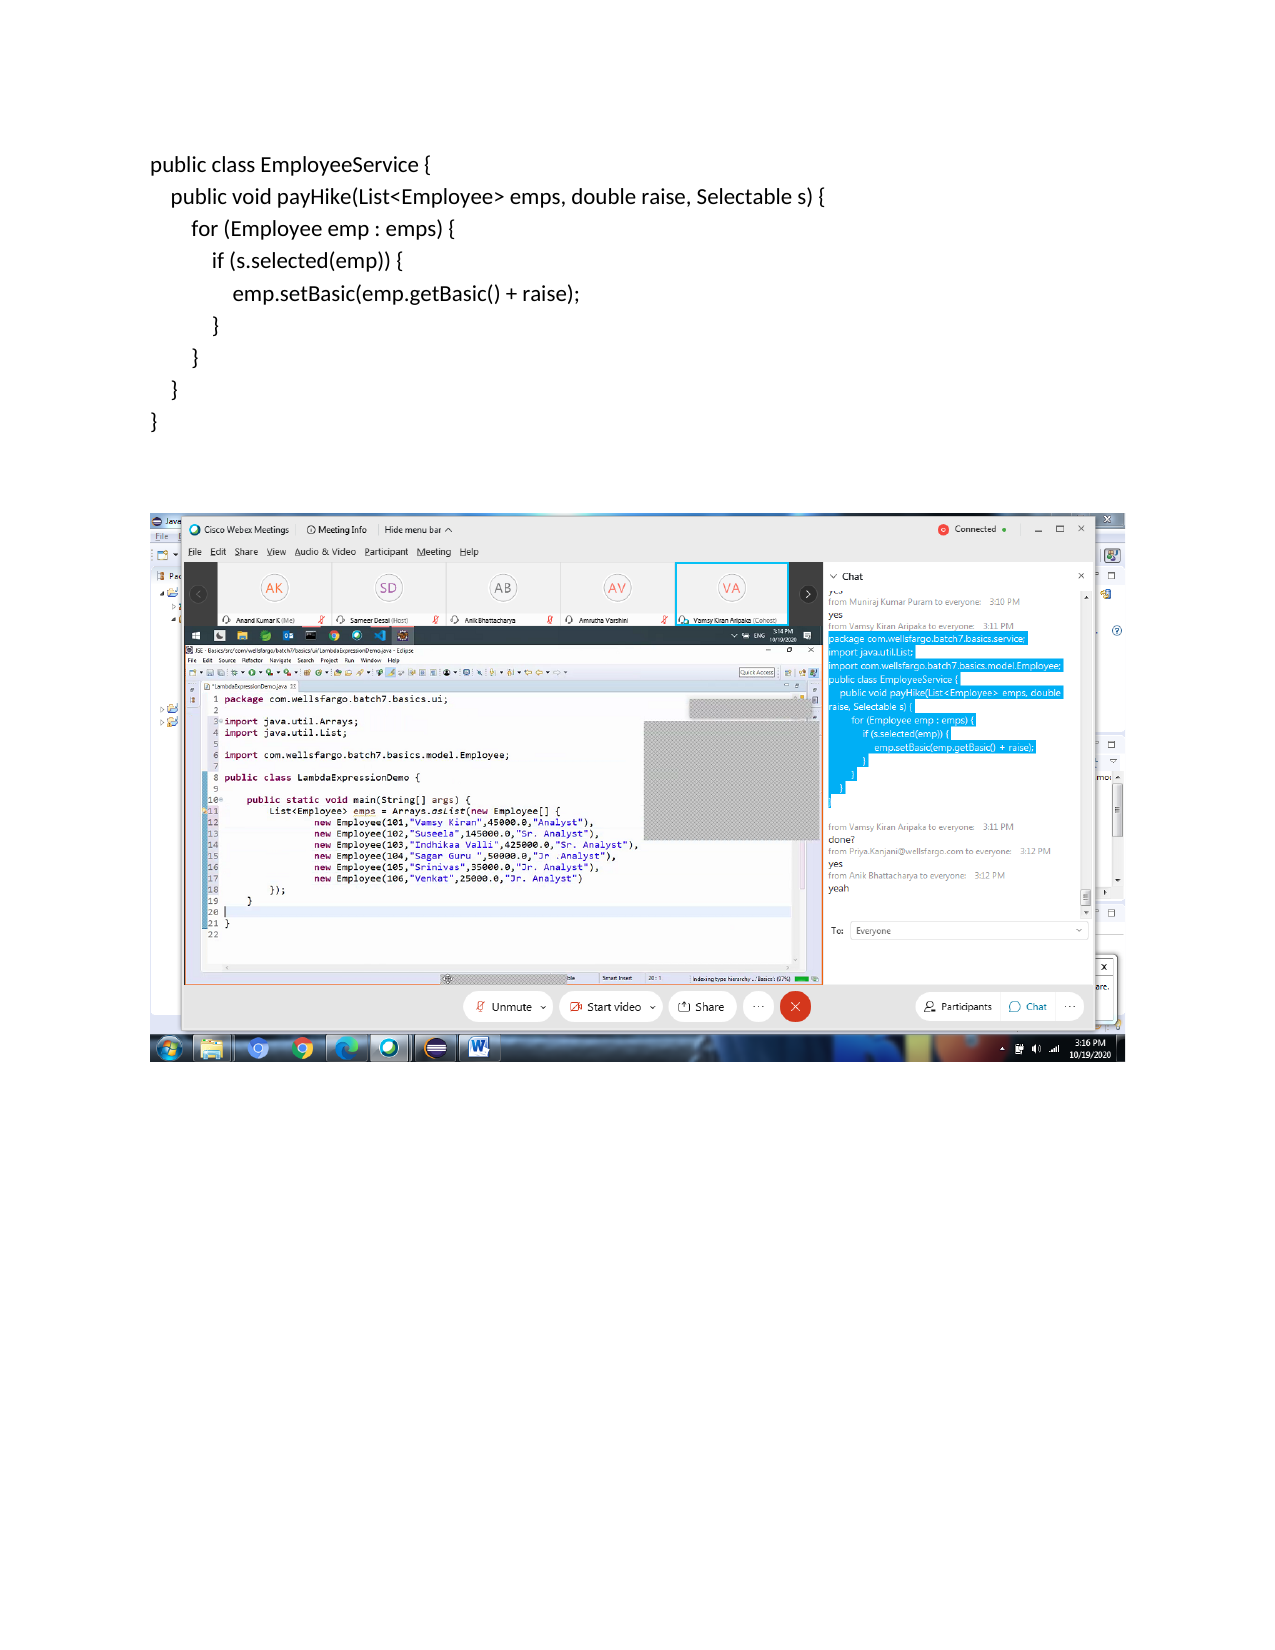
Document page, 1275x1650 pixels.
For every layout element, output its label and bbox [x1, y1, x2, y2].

text [150, 150, 1125, 436]
picture [150, 513, 1125, 1062]
